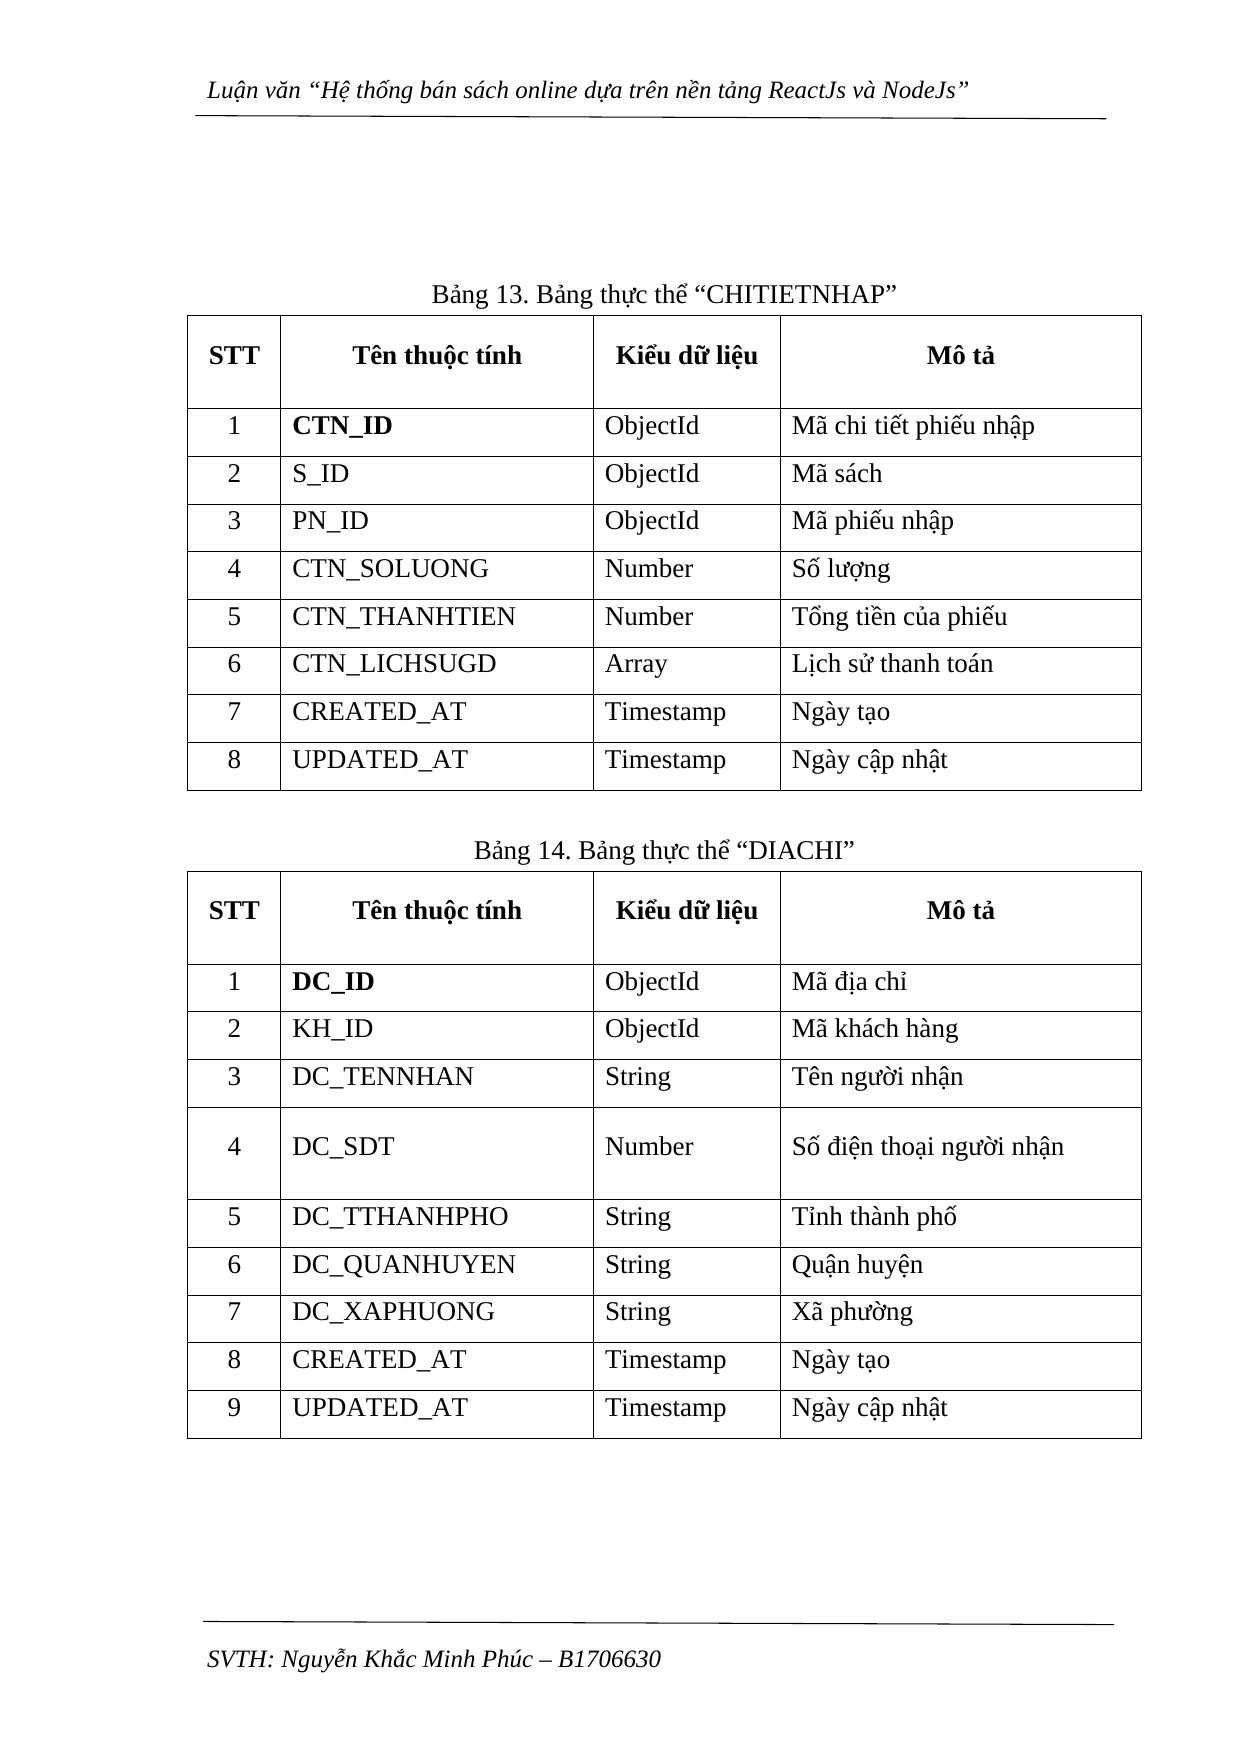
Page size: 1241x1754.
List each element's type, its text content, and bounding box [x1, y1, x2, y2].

table_cell DC_XAPHUONG [281, 1296, 593, 1342]
table_cell Number [594, 552, 780, 599]
table_cell ObjectId [594, 409, 780, 456]
table_cell Tỉnh thành phố [781, 1200, 1141, 1247]
table_cell Ngày tạo [781, 1343, 1141, 1390]
table_cell Ngày cập nhật [781, 1391, 1141, 1438]
table_cell Xã phường [781, 1296, 1141, 1342]
table_cell UPDATED_AT [281, 1391, 593, 1438]
table_cell DC_QUANHUYEN [281, 1248, 593, 1294]
table_cell DC_TENNHAN [281, 1060, 593, 1107]
table_cell Timestamp [594, 695, 780, 742]
table_cell Ngày tạo [781, 695, 1141, 742]
table_cell S_ID [281, 457, 593, 503]
text Bảng 14. Bảng thực thể “DIACHI” [207, 834, 1122, 865]
table_cell 4 [188, 552, 280, 599]
table_cell CTN_LICHSUGD [281, 648, 593, 694]
table_cell Number [594, 600, 780, 647]
table_header Mô tả [781, 316, 1141, 408]
table_cell Mã sách [781, 457, 1141, 503]
table_cell 5 [188, 600, 280, 647]
table_cell Quận huyện [781, 1248, 1141, 1294]
table_cell 3 [188, 505, 280, 551]
table_header Tên thuộc tính [281, 316, 593, 408]
table_header Tên thuộc tính [281, 872, 593, 963]
table_cell Timestamp [594, 1391, 780, 1438]
table_header Mô tả [781, 872, 1141, 963]
table_cell Timestamp [594, 1343, 780, 1390]
table_cell 8 [188, 1343, 280, 1390]
table_cell 3 [188, 1060, 280, 1107]
text Bảng 13. Bảng thực thể “CHITIETNHAP” [207, 278, 1122, 309]
table_cell 7 [188, 1296, 280, 1342]
table_cell 4 [188, 1108, 280, 1199]
table_cell String [594, 1200, 780, 1247]
table_cell String [594, 1060, 780, 1107]
table_cell CTN_ID [281, 409, 593, 456]
table_cell ObjectId [594, 965, 780, 1011]
table_cell Number [594, 1108, 780, 1199]
table_cell CREATED_AT [281, 1343, 593, 1390]
table_cell DC_TTHANHPHO [281, 1200, 593, 1247]
table_cell Timestamp [594, 743, 780, 790]
table_cell CREATED_AT [281, 695, 593, 742]
table_cell 7 [188, 695, 280, 742]
table_cell 9 [188, 1391, 280, 1438]
table_cell 8 [188, 743, 280, 790]
table_cell PN_ID [281, 505, 593, 551]
table_cell CTN_THANHTIEN [281, 600, 593, 647]
table_cell ObjectId [594, 505, 780, 551]
table_cell UPDATED_AT [281, 743, 593, 790]
table_cell 1 [188, 965, 280, 1011]
table_cell 2 [188, 1012, 280, 1059]
table_header STT [188, 872, 280, 963]
table_cell 2 [188, 457, 280, 503]
table_cell KH_ID [281, 1012, 593, 1059]
table_header Kiểu dữ liệu [594, 872, 780, 963]
table_cell Số lượng [781, 552, 1141, 599]
table_cell Mã địa chỉ [781, 965, 1141, 1011]
table_header Kiểu dữ liệu [594, 316, 780, 408]
table_header STT [188, 316, 280, 408]
table_cell String [594, 1248, 780, 1294]
table_cell Mã khách hàng [781, 1012, 1141, 1059]
table_cell ObjectId [594, 457, 780, 503]
table_cell Tổng tiền của phiếu [781, 600, 1141, 647]
table_cell Số điện thoại người nhận [781, 1108, 1141, 1199]
table_cell ObjectId [594, 1012, 780, 1059]
table_cell DC_ID [281, 965, 593, 1011]
table_cell Tên người nhận [781, 1060, 1141, 1107]
table_cell Mã phiếu nhập [781, 505, 1141, 551]
table_cell DC_SDT [281, 1108, 593, 1199]
table_cell CTN_SOLUONG [281, 552, 593, 599]
table_cell Lịch sử thanh toán [781, 648, 1141, 694]
table_cell Mã chi tiết phiếu nhập [781, 409, 1141, 456]
table_cell String [594, 1296, 780, 1342]
table_cell Array [594, 648, 780, 694]
table_cell Ngày cập nhật [781, 743, 1141, 790]
table_cell 6 [188, 648, 280, 694]
table_cell 5 [188, 1200, 280, 1247]
table_cell 6 [188, 1248, 280, 1294]
table_cell 1 [188, 409, 280, 456]
